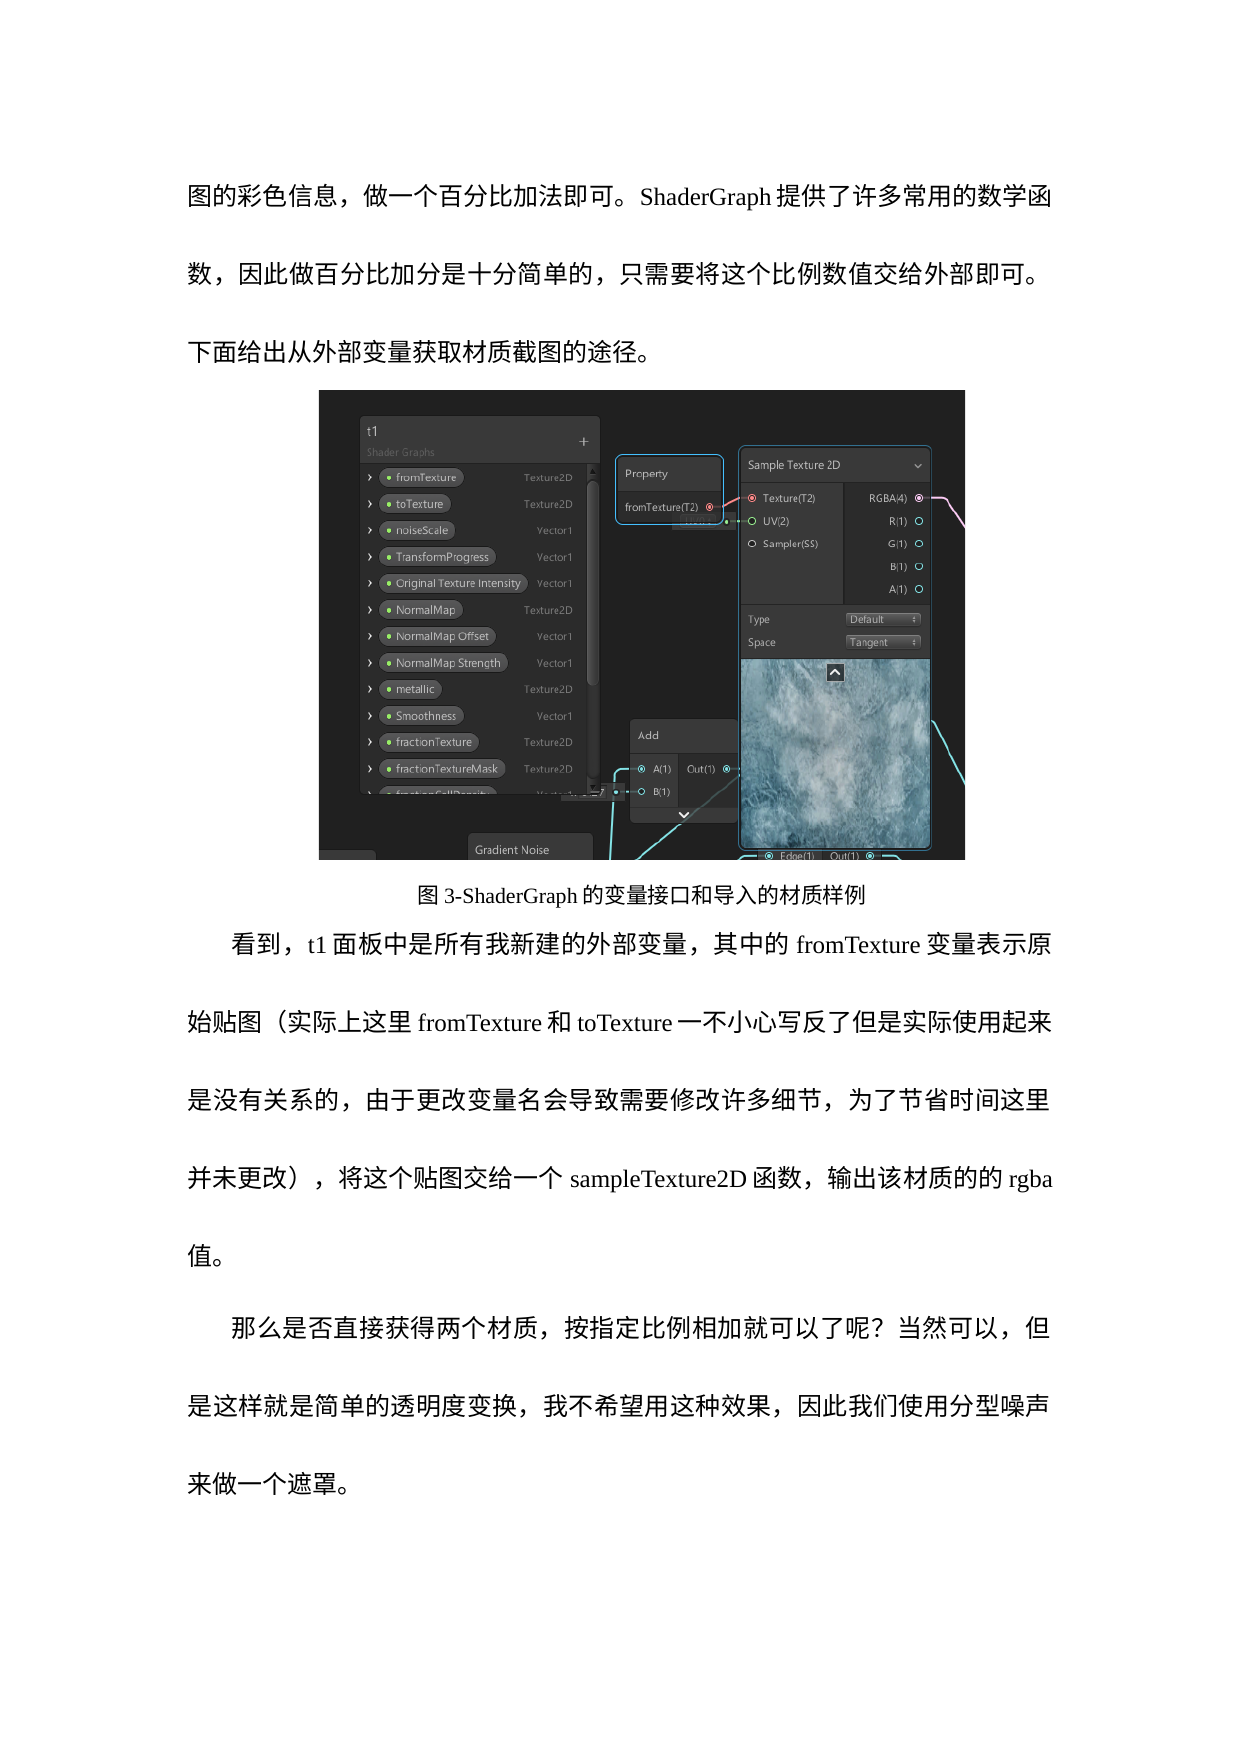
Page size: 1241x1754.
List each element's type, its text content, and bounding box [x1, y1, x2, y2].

text 图3-ShaderGraph的变量接口和导入的材质样例 [187, 877, 1053, 910]
text 那么是否直接获得两个材质，按指定比例相加就可以了呢？当然可以，但是这样就是简单的透明度变换，我不希望用这种效果，因此我们使用分型噪声来做一个遮罩。 [187, 1294, 1053, 1515]
text 看到，t1面板中是所有我新建的外部变量，其中的fromTexture变量表示原始贴图（实际上这里fromTexture和toTexture一不小心写反了但是实际使用起来是没有关系的，由于更改变量名会导致需要修改许多细节，为了节省时间这里并未更改），将这个贴图交给一个sampleTexture2D函数，输出该材质的的rgba值。 [187, 910, 1053, 1287]
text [187, 162, 1053, 383]
picture [318, 390, 966, 860]
